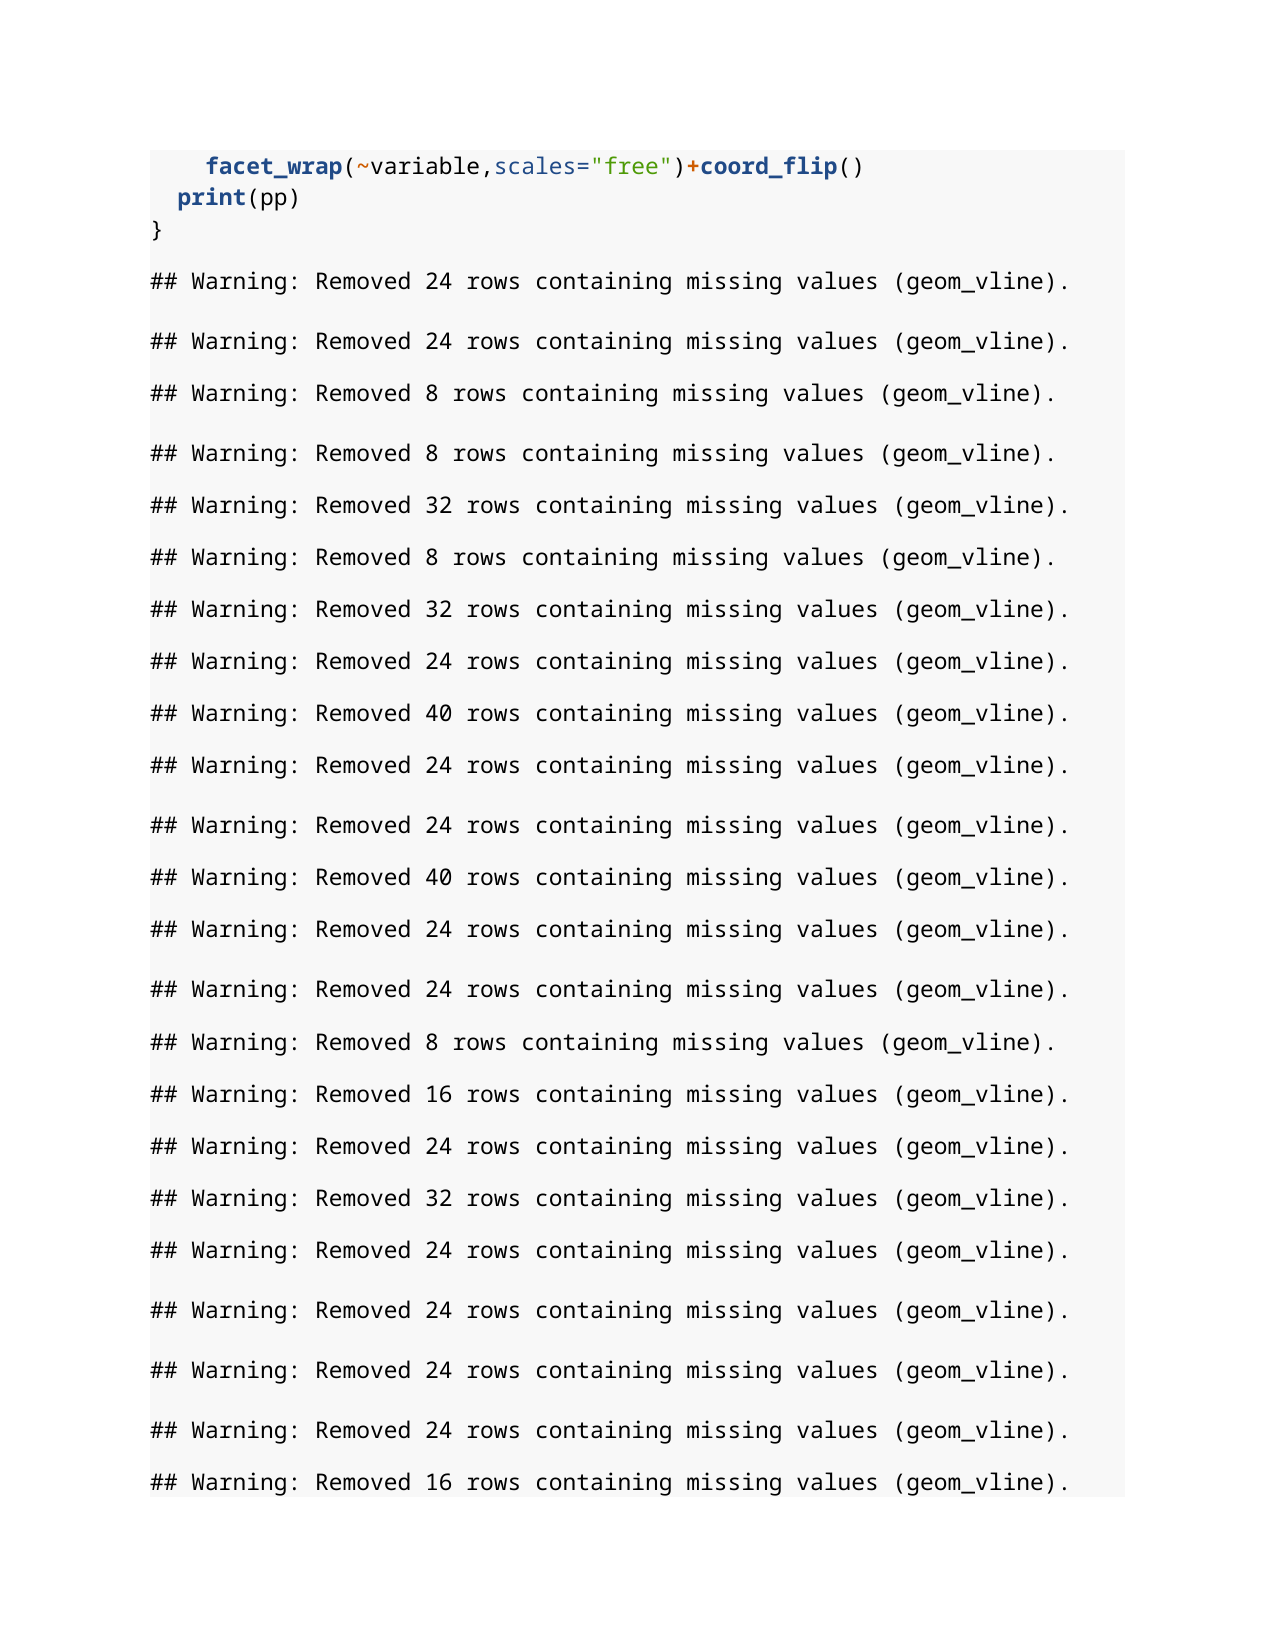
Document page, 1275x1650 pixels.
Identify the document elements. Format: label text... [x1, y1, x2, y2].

text ## Warning: Removed 32 rows containing missing values (geom_vline). [150, 593, 1125, 624]
text ## Warning: Removed 40 rows containing missing values (geom_vline). [150, 697, 1125, 728]
text ## Warning: Removed 32 rows containing missing values (geom_vline). [150, 1182, 1125, 1213]
text ## Warning: Removed 24 rows containing missing values (geom_vline). ## Warning: Removed 24 rows containing missing values (geom_vline). [150, 913, 1125, 1004]
text ## Warning: Removed 16 rows containing missing values (geom_vline). [150, 1077, 1125, 1109]
text ## Warning: Removed 24 rows containing missing values (geom_vline). ## Warning: Removed 24 rows containing missing values (geom_vline). ## Warning: Removed 24 rows containing missing values (geom_vline). ## Warning: Removed 24 rows containing missing values (geom_vline). [150, 1234, 1125, 1445]
text ## Warning: Removed 24 rows containing missing values (geom_vline). [150, 645, 1125, 676]
text ## Warning: Removed 32 rows containing missing values (geom_vline). [150, 489, 1125, 520]
text ## Warning: Removed 40 rows containing missing values (geom_vline). [150, 861, 1125, 892]
text ## Warning: Removed 24 rows containing missing values (geom_vline). [150, 1129, 1125, 1161]
text ## Warning: Removed 16 rows containing missing values (geom_vline). [150, 1466, 1125, 1497]
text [150, 150, 1125, 244]
text ## Warning: Removed 8 rows containing missing values (geom_vline). [150, 541, 1125, 572]
text ## Warning: Removed 8 rows containing missing values (geom_vline). [150, 1025, 1125, 1057]
text ## Warning: Removed 24 rows containing missing values (geom_vline). ## Warning: Removed 24 rows containing missing values (geom_vline). [150, 749, 1125, 840]
text ## Warning: Removed 8 rows containing missing values (geom_vline). ## Warning: Removed 8 rows containing missing values (geom_vline). [150, 377, 1125, 468]
text ## Warning: Removed 24 rows containing missing values (geom_vline). ## Warning: Removed 24 rows containing missing values (geom_vline). [150, 264, 1125, 356]
